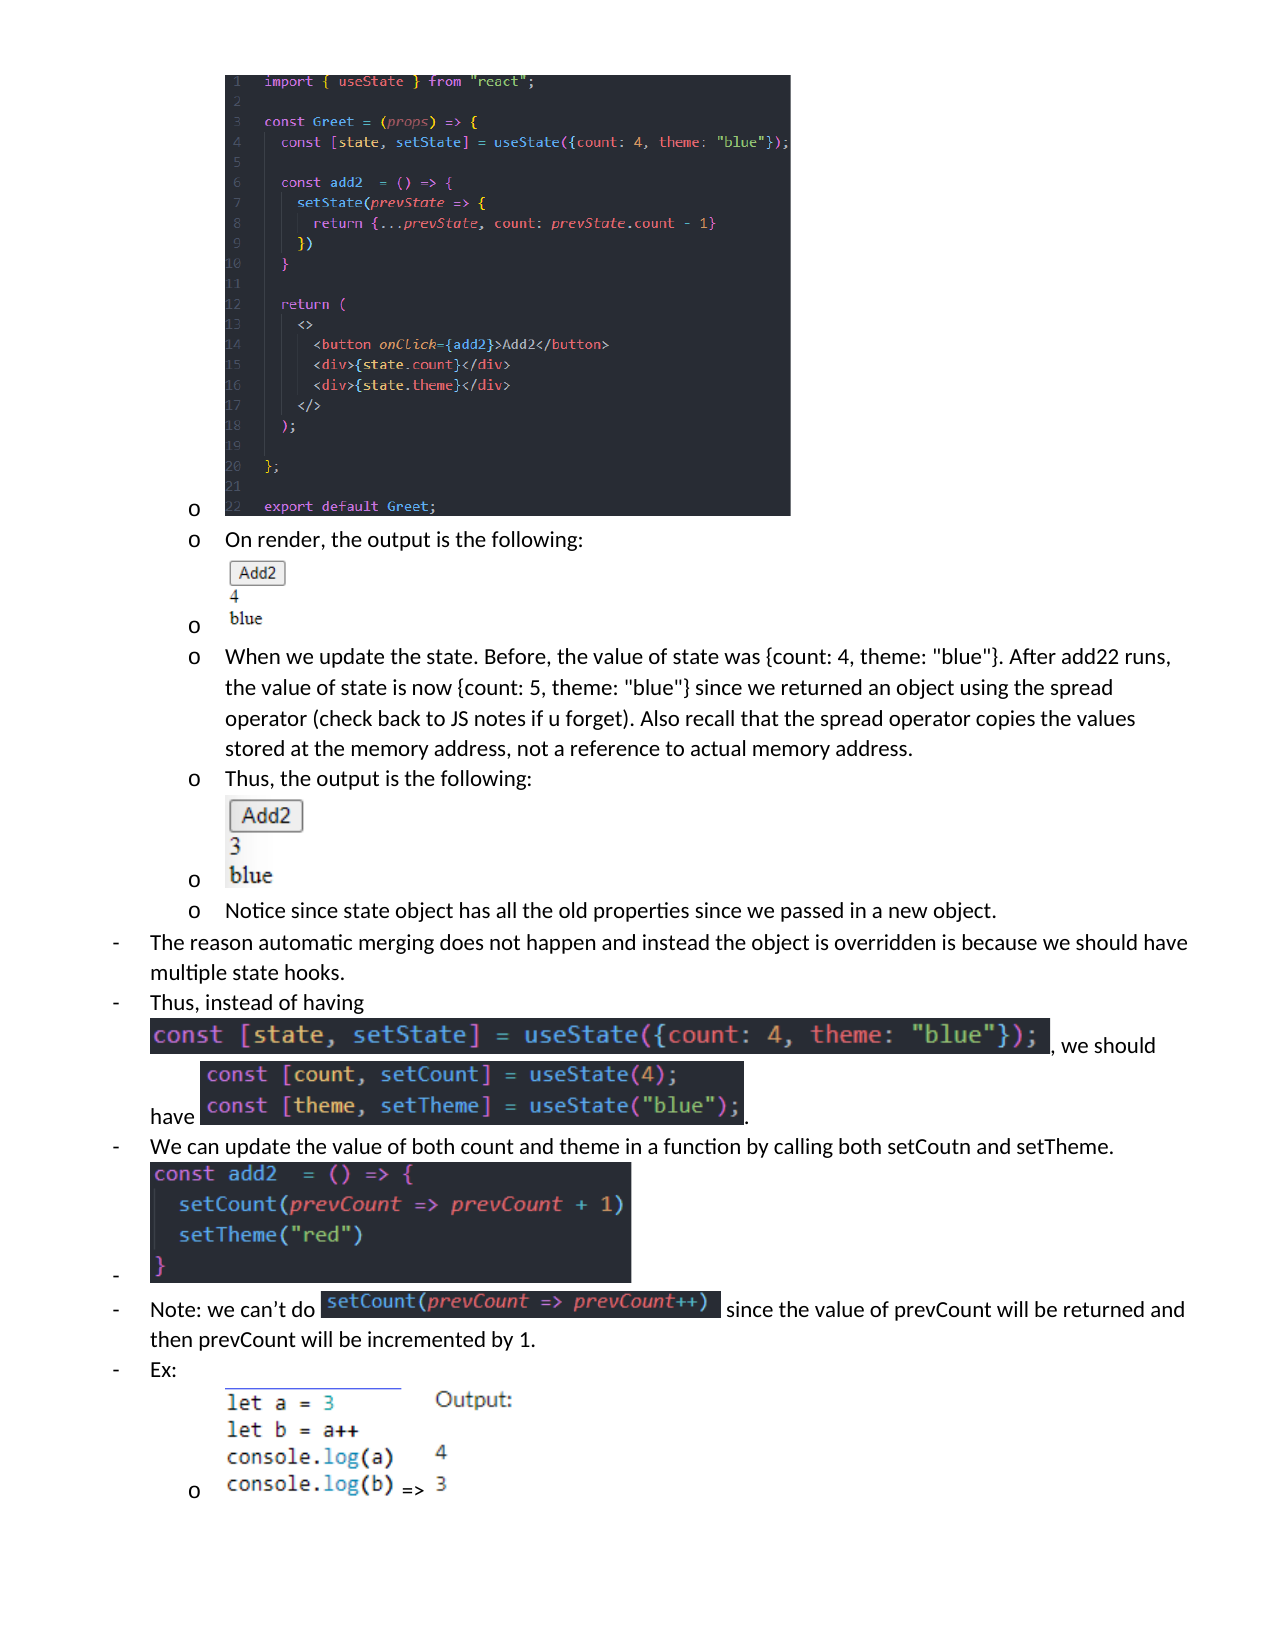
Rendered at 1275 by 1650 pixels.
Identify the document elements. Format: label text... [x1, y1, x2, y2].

list We can update the value of both count and theme in a function by calling both setCoutn and setTheme. [112, 1132, 1200, 1160]
picture [200, 1061, 744, 1125]
list Ex: [112, 1355, 1200, 1383]
list When we update the state. Before, the value of state was {count: 4, theme: "blue"}. After add22 runs, the value of state is now {count: 5, theme: "blue"} since we returned an object using the spread operator (check back to JS notes if u forget). Also recall that the spread operator copies the values stored at the memory address, not a reference to actual memory address. [187, 642, 1200, 762]
list The reason automatic merging does not happen and instead the object is overridden is because we should have multiple state hooks. [112, 928, 1200, 986]
picture [225, 556, 294, 634]
list => [187, 1386, 1200, 1505]
list On render, the output is the following: [187, 525, 1200, 554]
list Thus, the output is the following: [187, 764, 1200, 793]
picture [150, 1018, 1050, 1054]
list Note: we can’t do since the value of prevCount will be returned and then prevCount will be incremented by 1. [112, 1291, 1200, 1353]
picture [429, 1385, 518, 1499]
picture [225, 75, 791, 516]
picture [150, 1162, 632, 1283]
list Notice since state object has all the old properties since we passed in a new object. [187, 897, 1200, 926]
picture [225, 1388, 402, 1499]
picture [320, 1291, 721, 1318]
picture [225, 795, 313, 888]
